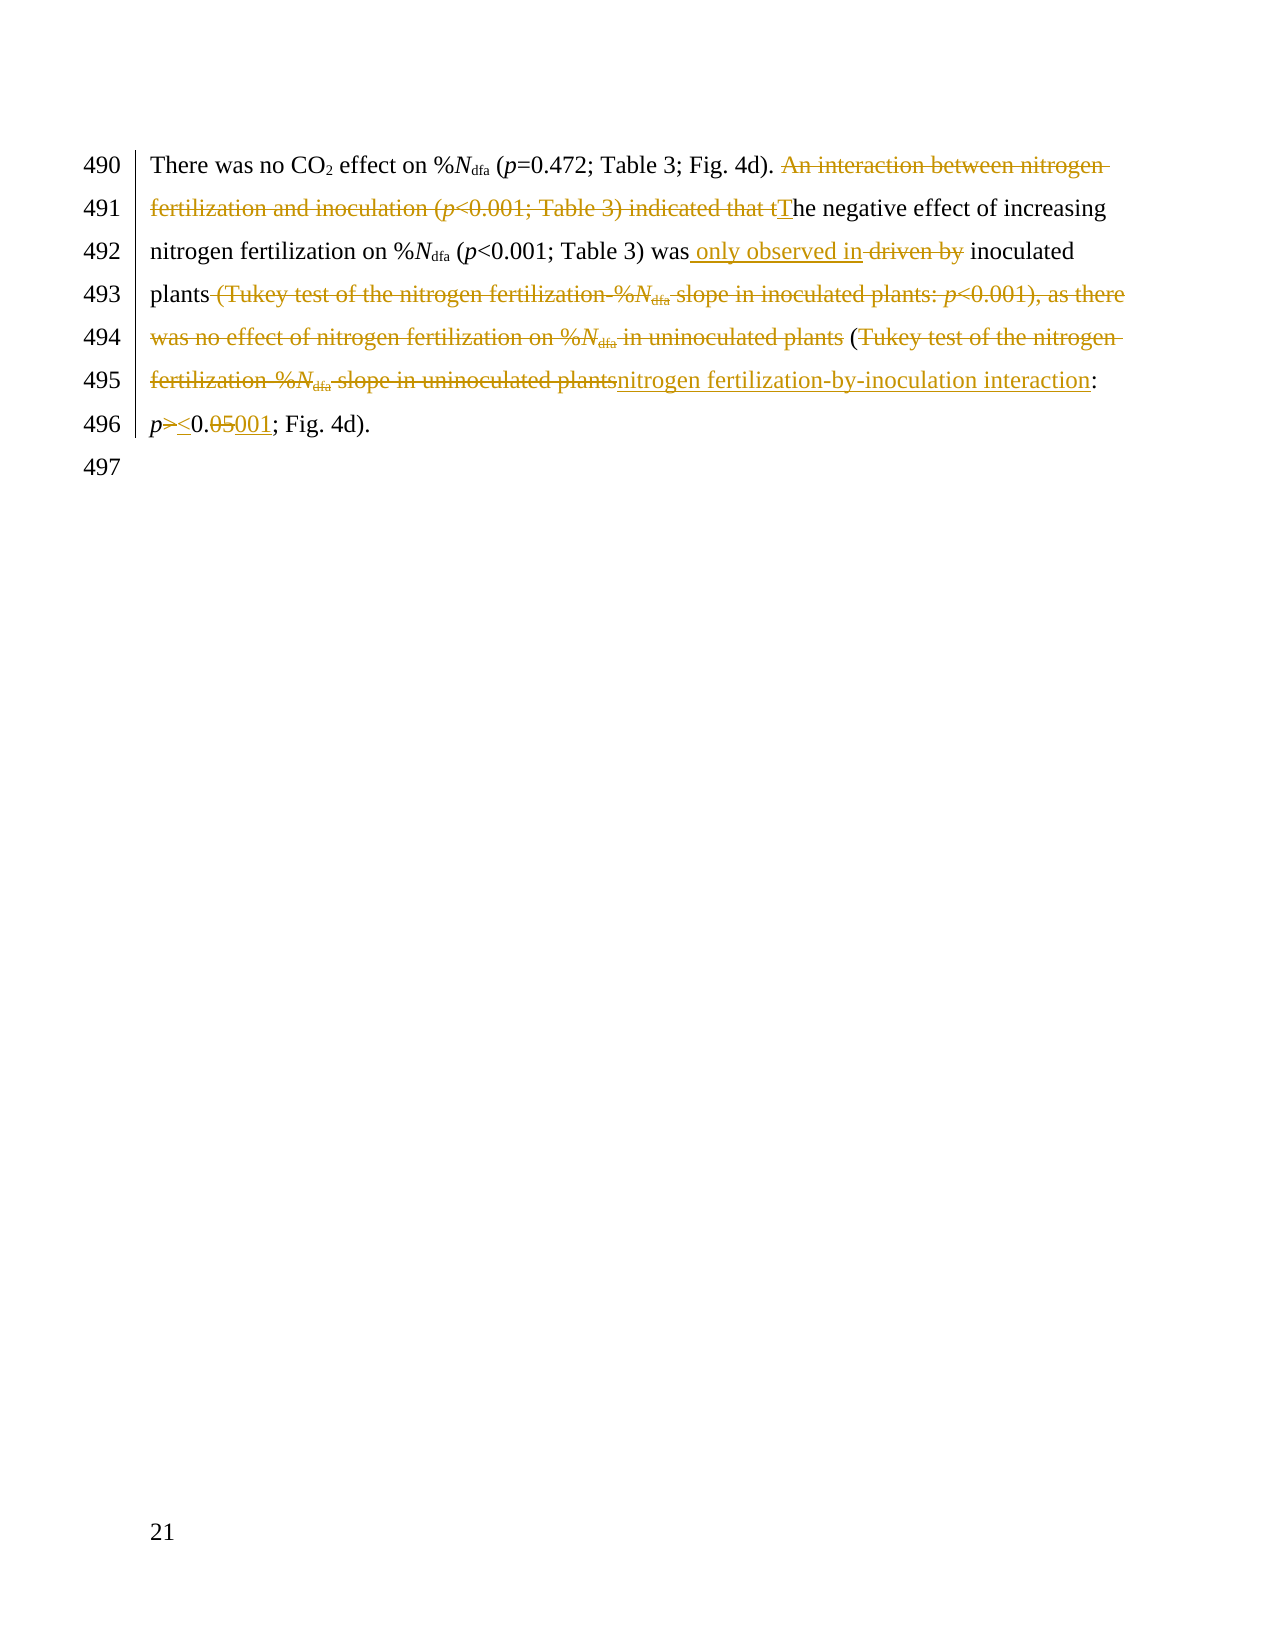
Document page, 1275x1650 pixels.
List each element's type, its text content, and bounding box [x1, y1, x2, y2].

text There was no CO2 effect on %Ndfa (p=0.472; Table 3; Fig. 4d). he negative effect of increasing nitrogen fertilization on %Ndfa (p<0.001; Table 3) was inoculated plants (: p0.; Fig. 4d). [150, 150, 1125, 437]
